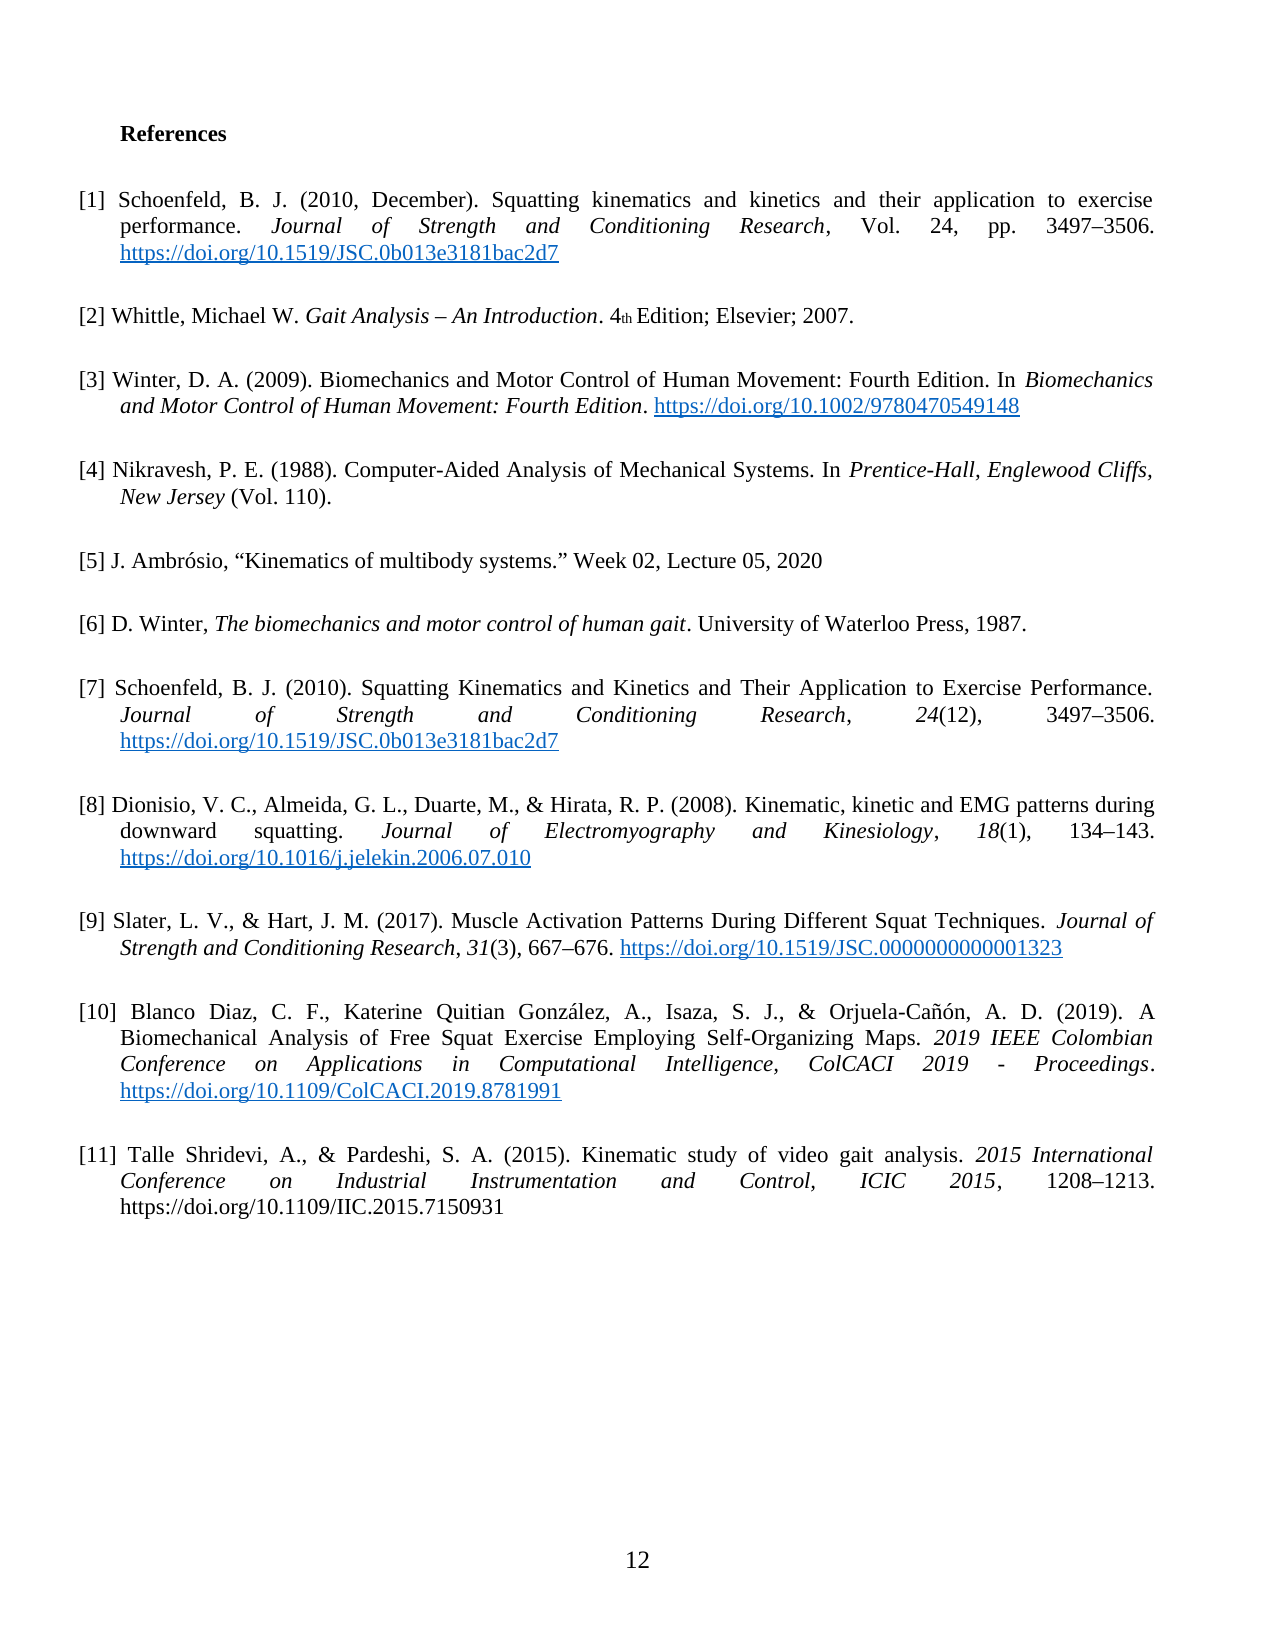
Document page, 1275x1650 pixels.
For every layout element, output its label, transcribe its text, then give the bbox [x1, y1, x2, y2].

text [11] Talle Shridevi, A., & Pardeshi, S. A. (2015). Kinematic study of video gait analysis. 2015 International Conference on Industrial Instrumentation and Control, ICIC 2015, 1208–1213. https://doi.org/10.1109/IIC.2015.7150931 [78, 1141, 1155, 1220]
text [3] Winter, D. A. (2009). Biomechanics and Motor Control of Human Movement: Fourth Edition. In Biomechanics and Motor Control of Human Movement: Fourth Edition. https://doi.org/10.1002/9780470549148 [78, 366, 1155, 419]
text [10] Blanco Diaz, C. F., Katerine Quitian González, A., Isaza, S. J., & Orjuela-Cañón, A. D. (2019). A Biomechanical Analysis of Free Squat Exercise Employing Self-Organizing Maps. 2019 IEEE Colombian Conference on Applications in Computational Intelligence, ColCACI 2019 - Proceedings. https://doi.org/10.1109/ColCACI.2019.8781991 [78, 998, 1155, 1103]
text [5] J. Ambrósio, “Kinematics of multibody systems.” Week 02, Lecture 05, 2020 [78, 547, 1155, 573]
text References [120, 120, 1155, 146]
text [9] Slater, L. V., & Hart, J. M. (2017). Muscle Activation Patterns During Different Squat Techniques. Journal of Strength and Conditioning Research, 31(3), 667–676. https://doi.org/10.1519/JSC.0000000000001323 [78, 907, 1155, 960]
text [8] Dionisio, V. C., Almeida, G. L., Duarte, M., & Hirata, R. P. (2008). Kinematic, kinetic and EMG patterns during downward squatting. Journal of Electromyography and Kinesiology, 18(1), 134–143. https://doi.org/10.1016/j.jelekin.2006.07.010 [78, 791, 1155, 870]
text [7] Schoenfeld, B. J. (2010). Squatting Kinematics and Kinetics and Their Application to Exercise Performance. Journal of Strength and Conditioning Research, 24(12), 3497–3506. https://doi.org/10.1519/JSC.0b013e3181bac2d7 [78, 674, 1155, 753]
text [2] Whittle, Michael W. Gait Analysis – An Introduction. 4th Edition; Elsevier; 2007. [78, 302, 1155, 329]
text [4] Nikravesh, P. E. (1988). Computer-Aided Analysis of Mechanical Systems. In Prentice-Hall, Englewood Cliffs, New Jersey (Vol. 110). [78, 456, 1155, 509]
text [6] D. Winter, The biomechanics and motor control of human gait. University of Waterloo Press, 1987. [78, 611, 1155, 637]
text [1] Schoenfeld, B. J. (2010, December). Squatting kinematics and kinetics and their application to exercise performance. Journal of Strength and Conditioning Research, Vol. 24, pp. 3497–3506. https://doi.org/10.1519/JSC.0b013e3181bac2d7 [78, 186, 1155, 265]
